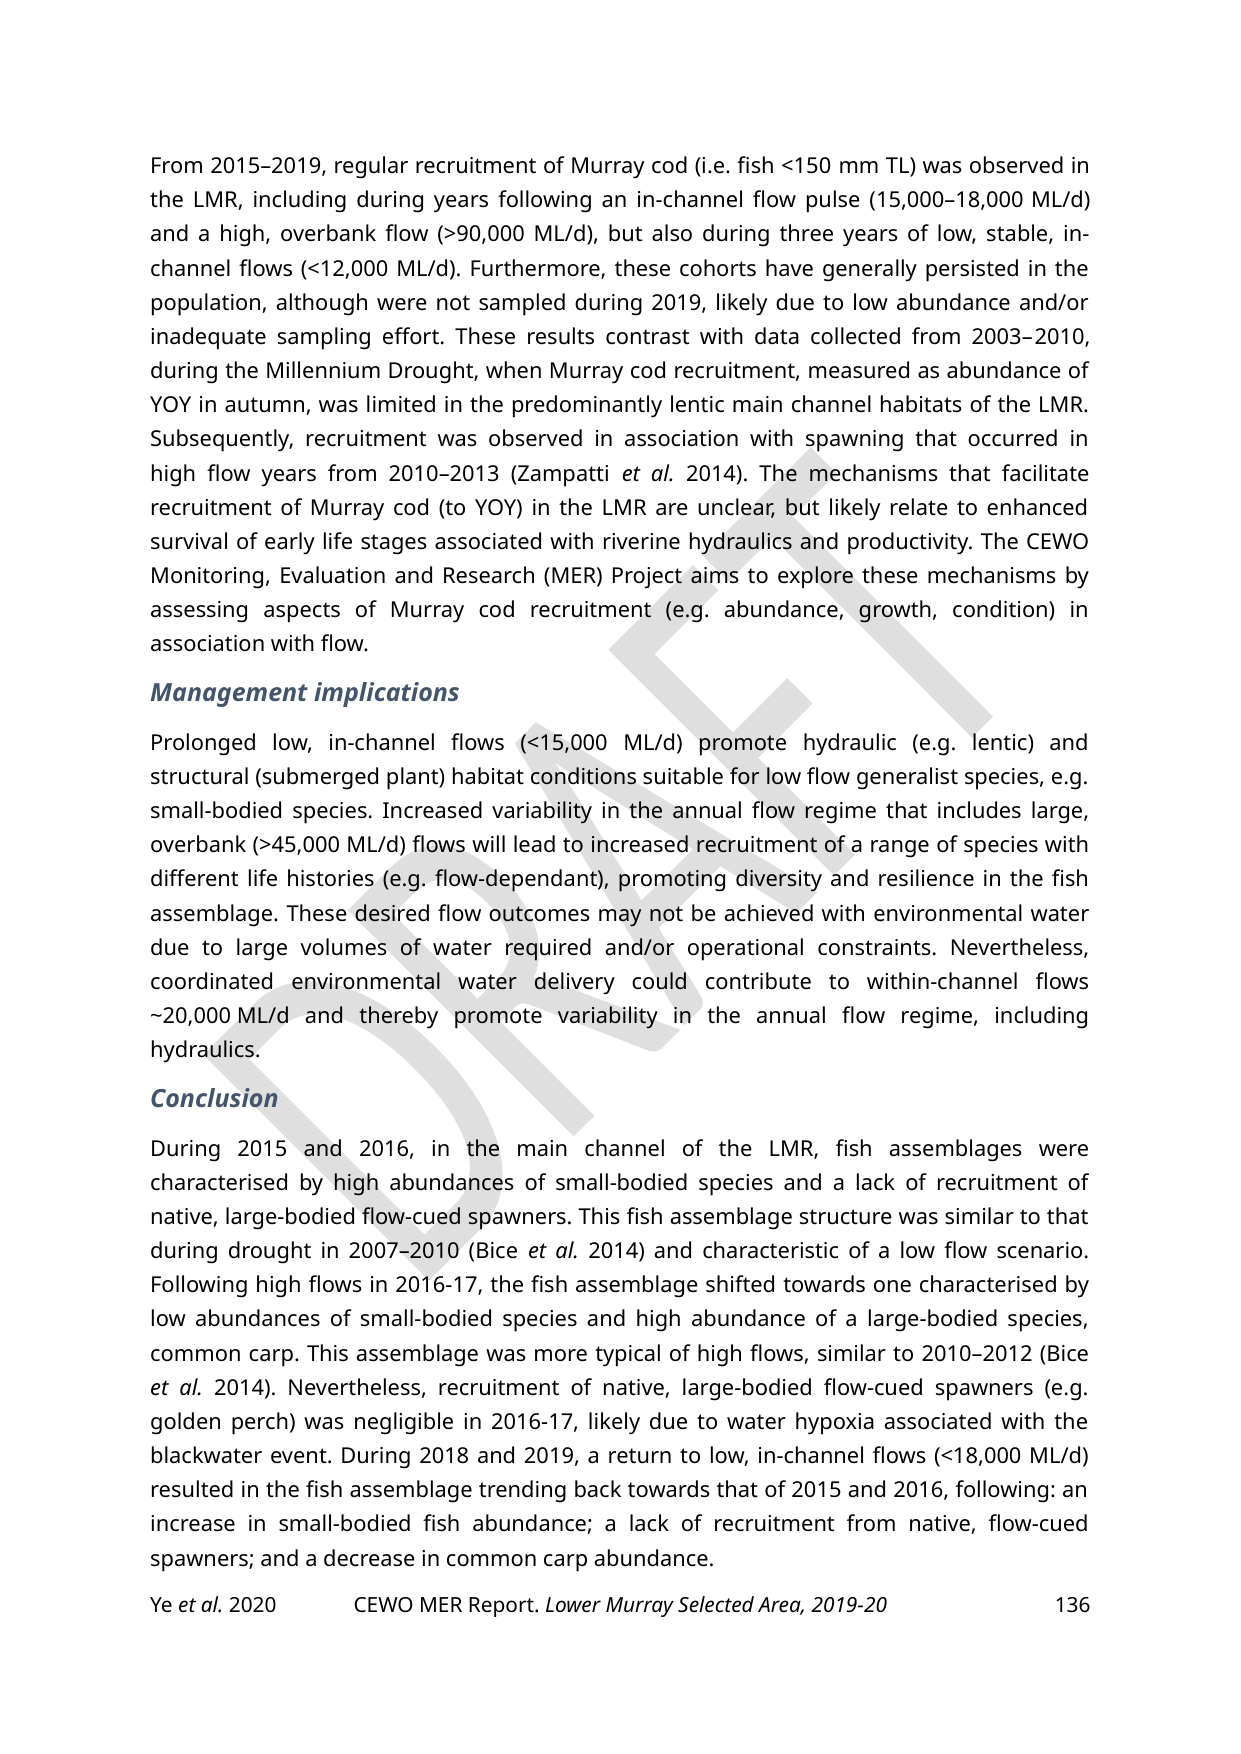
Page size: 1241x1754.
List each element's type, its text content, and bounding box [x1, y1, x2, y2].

text From 2015–2019, regular recruitment of Murray cod (i.e. fish <150 mm TL) was observed in the LMR, including during years following an in-channel flow pulse (15,000–18,000 ML/d) and a high, overbank flow (>90,000 ML/d), but also during three years of low, stable, in-channel flows (<12,000 ML/d). Furthermore, these cohorts have generally persisted in the population, although were not sampled during 2019, likely due to low abundance and/or inadequate sampling effort. These results contrast with data collected from 2003–2010, during the Millennium Drought, when Murray cod recruitment, measured as abundance of YOY in autumn, was limited in the predominantly lentic main channel habitats of the LMR. Subsequently, recruitment was observed in association with spawning that occurred in high flow years from 2010–2013 (Zampatti et al. 2014). The mechanisms that facilitate recruitment of Murray cod (to YOY) in the LMR are unclear, but likely relate to enhanced survival of early life stages associated with riverine hydraulics and productivity. The CEWO Monitoring, Evaluation and Research (MER) Project aims to explore these mechanisms by assessing aspects of Murray cod recruitment (e.g. abundance, growth, condition) in association with flow. [150, 150, 1090, 658]
subtitle Management implications [150, 675, 1090, 709]
text Prolonged low, in-channel flows (<15,000 ML/d) promote hydraulic (e.g. lentic) and structural (submerged plant) habitat conditions suitable for low flow generalist species, e.g. small-bodied species. Increased variability in the annual flow regime that includes large, overbank (>45,000 ML/d) flows will lead to increased recruitment of a range of species with different life histories (e.g. flow-dependant), promoting diversity and resilience in the fish assemblage. These desired flow outcomes may not be achieved with environmental water due to large volumes of water required and/or operational constraints. Nevertheless, coordinated environmental water delivery could contribute to within-channel flows ~20,000 ML/d and thereby promote variability in the annual flow regime, including hydraulics. [150, 727, 1090, 1064]
subtitle Conclusion [150, 1081, 1090, 1115]
text During 2015 and 2016, in the main channel of the LMR, fish assemblages were characterised by high abundances of small-bodied species and a lack of recruitment of native, large-bodied flow-cued spawners. This fish assemblage structure was similar to that during drought in 2007–2010 (Bice et al. 2014) and characteristic of a low flow scenario. Following high flows in 2016-17, the fish assemblage shifted towards one characterised by low abundances of small-bodied species and high abundance of a large-bodied species, common carp. This assemblage was more typical of high flows, similar to 2010–2012 (Bice et al. 2014). Nevertheless, recruitment of native, large-bodied flow-cued spawners (e.g. golden perch) was negligible in 2016-17, likely due to water hypoxia associated with the blackwater event. During 2018 and 2019, a return to low, in-channel flows (<18,000 ML/d) resulted in the fish assemblage trending back towards that of 2015 and 2016, following: an increase in small-bodied fish abundance; a lack of recruitment from native, flow-cued spawners; and a decrease in common carp abundance. [150, 1132, 1090, 1572]
